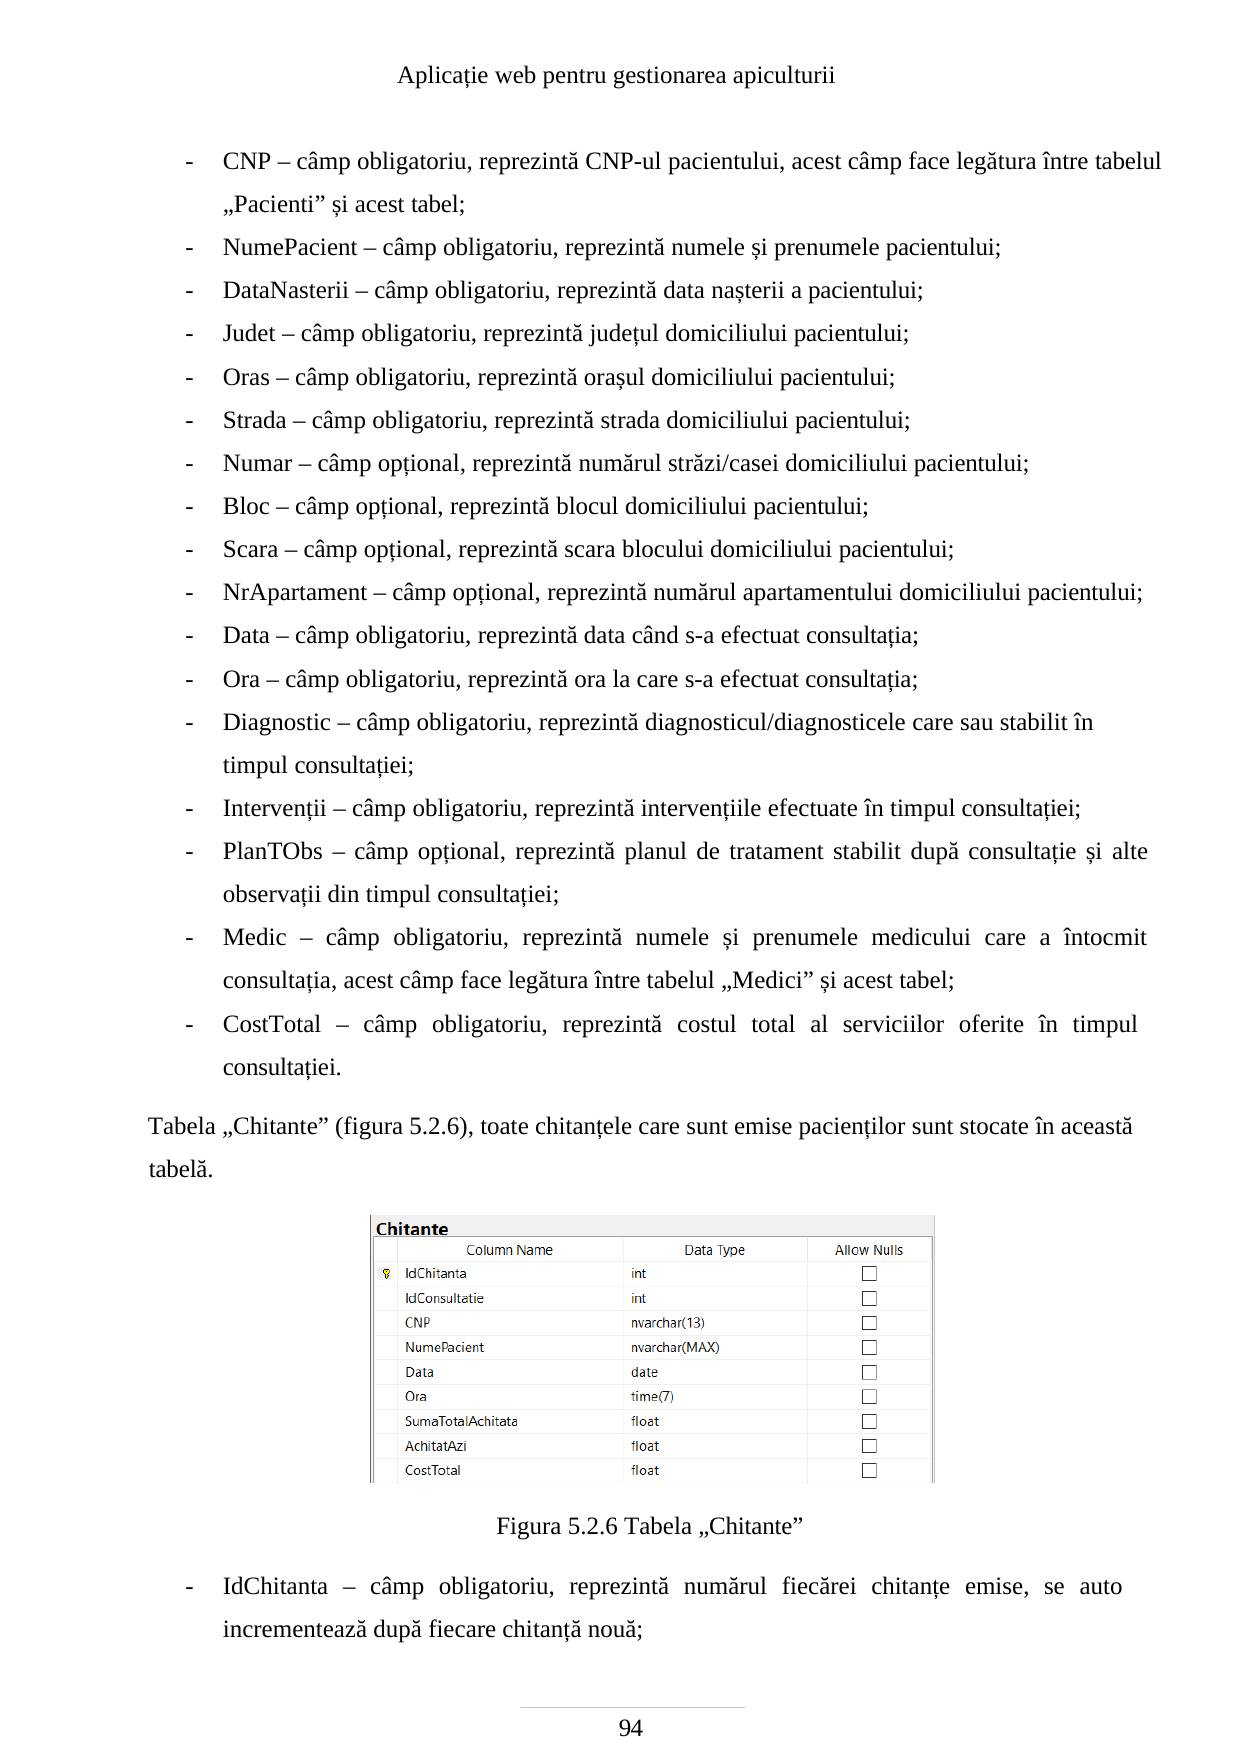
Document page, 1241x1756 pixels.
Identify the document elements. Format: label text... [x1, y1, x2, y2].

list NrApartament – câmp opțional, reprezintă numărul apartamentului domiciliului pacientului; [185, 577, 1180, 606]
text Tabela „Chitante” (figura 5.2.6), toate chitanțele care sunt emise pacienților sunt stocate în această tabelă. [148, 1111, 1180, 1183]
picture [370, 1215, 935, 1483]
list Judet – câmp obligatoriu, reprezintă județul domiciliului pacientului; [185, 318, 1180, 347]
list NumePacient – câmp obligatoriu, reprezintă numele și prenumele pacientului; [185, 232, 1180, 261]
list Diagnostic – câmp obligatoriu, reprezintă diagnosticul/diagnosticele care sau stabilit în timpul consultației; [185, 707, 1152, 778]
text Figura 5.2.6 Tabela „Chitante” [119, 1511, 1180, 1540]
picture [183, 1705, 1081, 1714]
list Intervenții – câmp obligatoriu, reprezintă intervențiile efectuate în timpul consultației; [185, 793, 1180, 822]
list Strada – câmp obligatoriu, reprezintă strada domiciliului pacientului; [185, 405, 1180, 433]
text „Pacienti” și acest tabel; [223, 189, 1180, 218]
list IdChitanta – câmp obligatoriu, reprezintă numărul fiecărei chitanțe emise, se auto incrementează după fiecare chitanță nouă; [185, 1571, 1152, 1643]
list DataNasterii – câmp obligatoriu, reprezintă data nașterii a pacientului; [185, 275, 1180, 304]
list Medic – câmp obligatoriu, reprezintă numele și prenumele medicului care a întocmit consultația, acest câmp face legătura între tabelul „Medici” și acest tabel; [185, 922, 1152, 994]
list CNP – câmp obligatoriu, reprezintă CNP-ul pacientului, acest câmp face legătura între tabelul [185, 146, 1180, 175]
list CostTotal – câmp obligatoriu, reprezintă costul total al serviciilor oferite în timpul consultației. [185, 1009, 1152, 1081]
list Ora – câmp obligatoriu, reprezintă ora la care s-a efectuat consultația; [185, 664, 1180, 692]
list Oras – câmp obligatoriu, reprezintă orașul domiciliului pacientului; [185, 362, 1180, 390]
list Bloc – câmp opțional, reprezintă blocul domiciliului pacientului; [185, 491, 1180, 520]
list Numar – câmp opțional, reprezintă numărul străzi/casei domiciliului pacientului; [185, 448, 1180, 477]
list Scara – câmp opțional, reprezintă scara blocului domiciliului pacientului; [185, 534, 1180, 563]
list PlanTObs – câmp opțional, reprezintă planul de tratament stabilit după consultație și alte observații din timpul consultației; [185, 836, 1152, 908]
list Data – câmp obligatoriu, reprezintă data când s-a efectuat consultația; [185, 620, 1180, 649]
